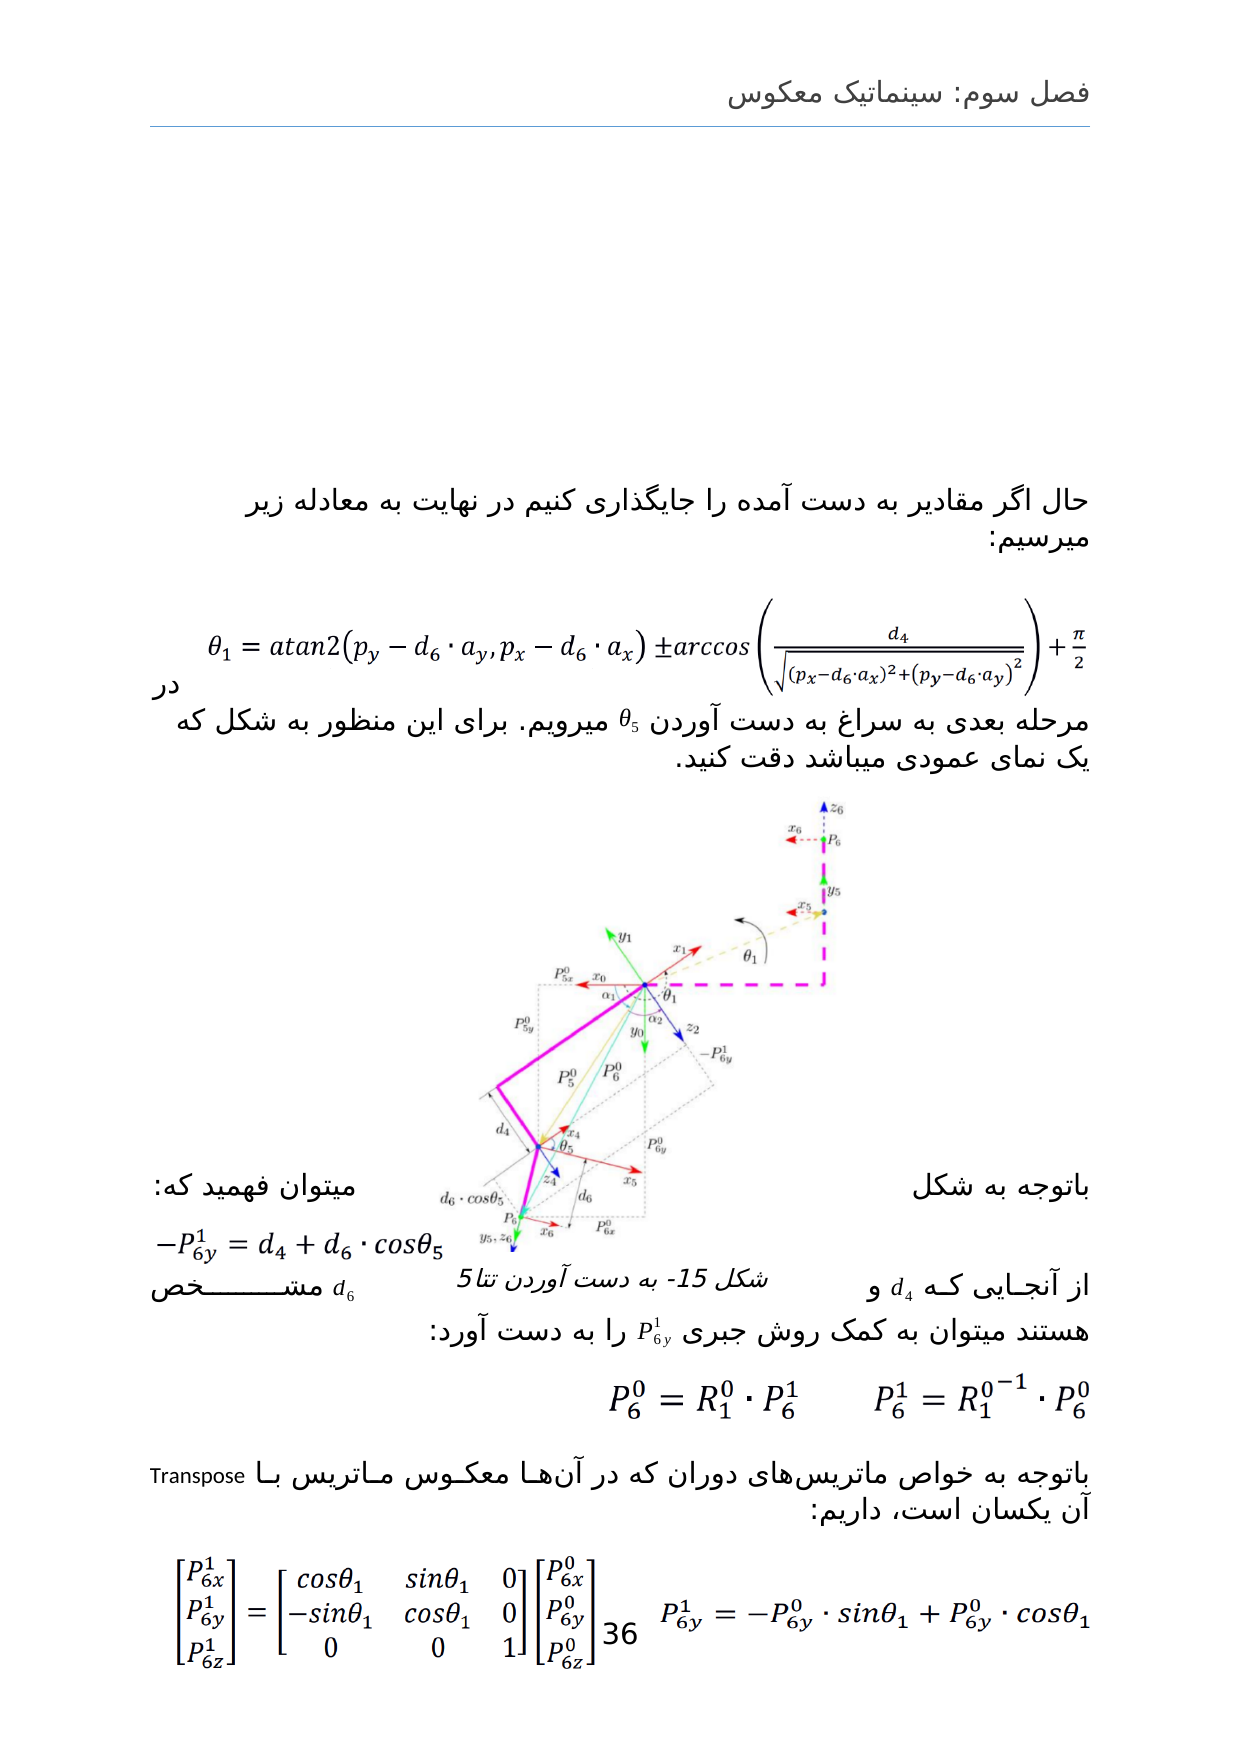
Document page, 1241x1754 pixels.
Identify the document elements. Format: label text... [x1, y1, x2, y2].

picture [601, 1366, 802, 1427]
picture [658, 1594, 832, 1636]
text حال اگر مقادیر به دست آمده را جایگذاری کنیم در نهایت به معادله زیر میرسیم: [150, 483, 1090, 553]
text باتوجه به شکل میتوان فهمید که: [846, 1168, 1090, 1202]
picture [150, 1141, 846, 1279]
picture [198, 597, 1106, 701]
text از آنجایی که و مشخص هستند میتوان به کمک روش جبری را به دست آورد: [150, 1268, 1090, 1343]
picture [871, 1372, 1091, 1423]
picture [834, 1592, 1091, 1637]
text در مرحله بعدی به سراغ به دست آوردن میرویم. برای این منظور به شکل که یک نمای عمودی میباشد دقت کنید. [150, 667, 1090, 774]
picture [171, 1546, 601, 1673]
text باتوجه به شکل میتوان فهمید که: [150, 1168, 373, 1202]
text باتوجه به خواص ماتریس‌های دوران که در آن‌ها معکوس ماتریس با Transpose آن یکسان است، داریم: [150, 1456, 1090, 1527]
